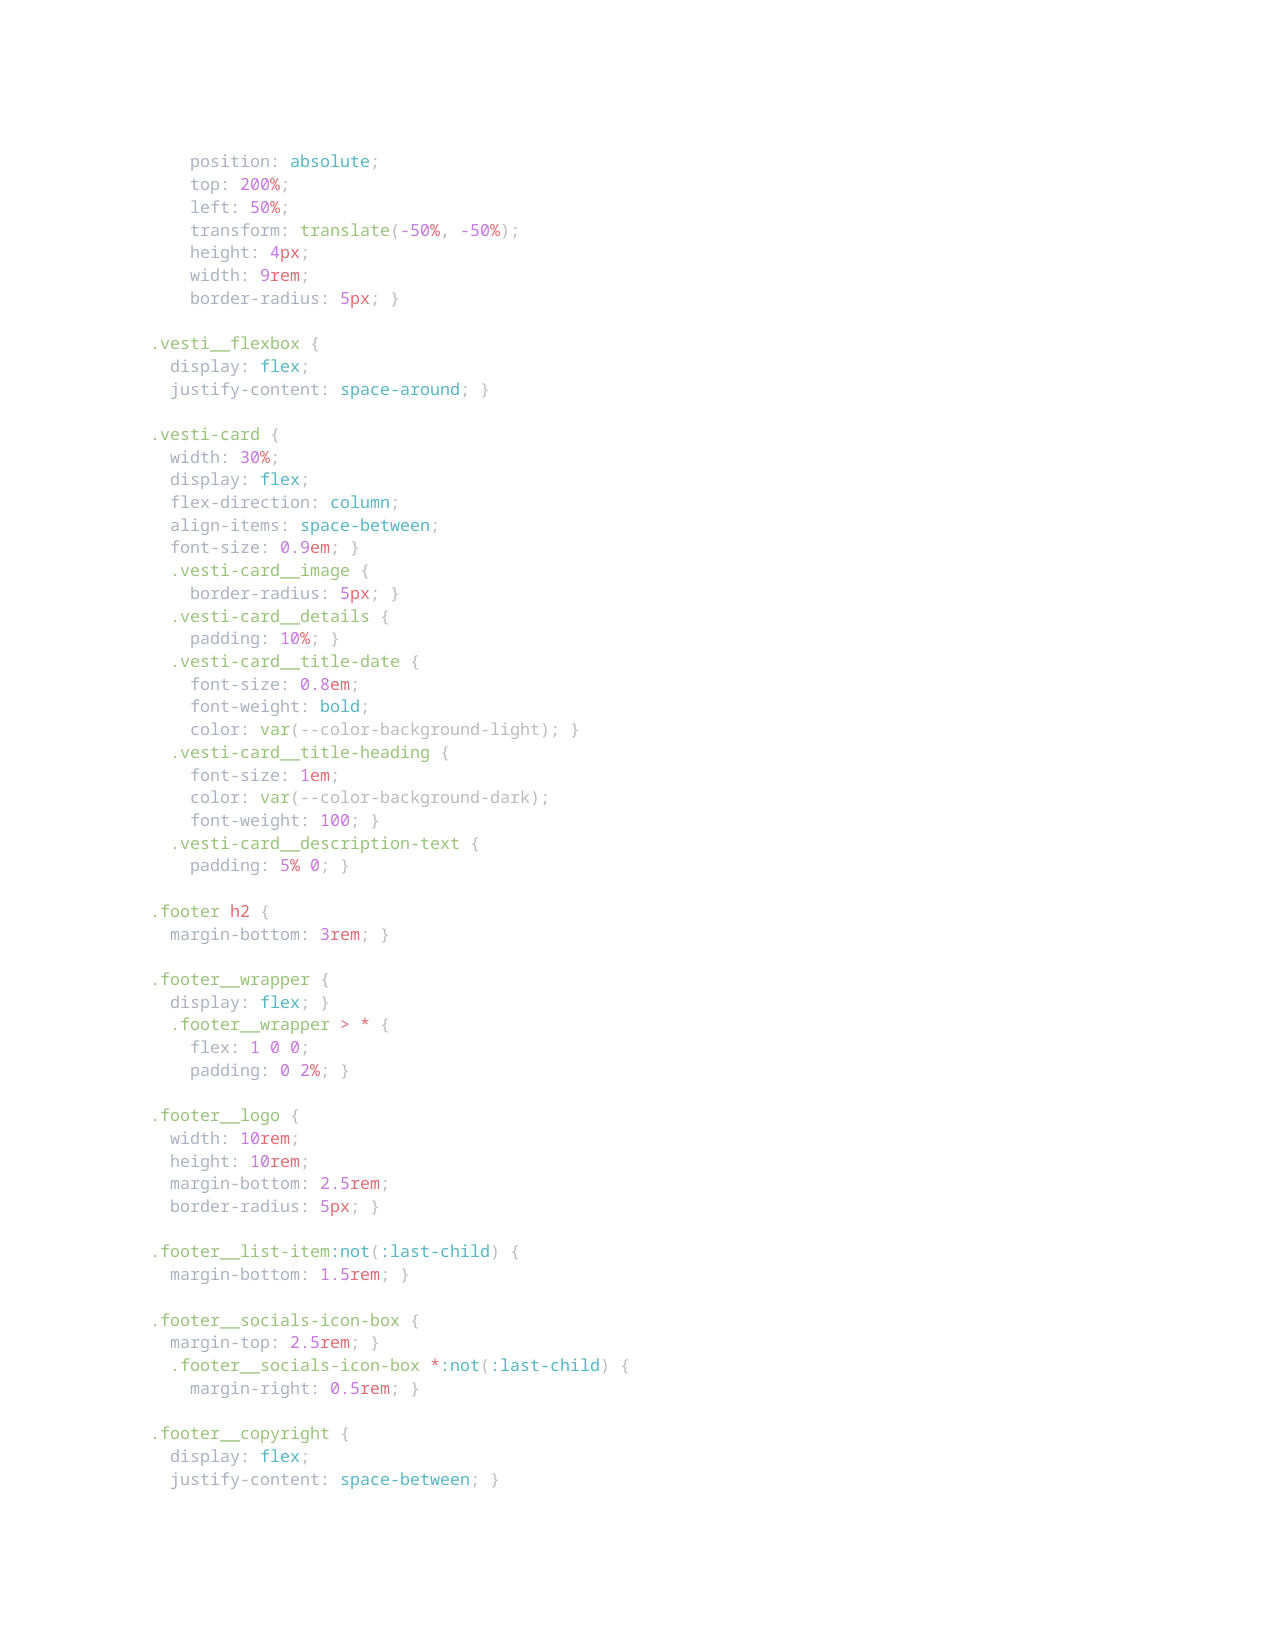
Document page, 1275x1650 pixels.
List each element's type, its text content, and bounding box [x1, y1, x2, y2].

text justify-content: space-around; } [150, 377, 1125, 400]
text .vesti-card { [150, 422, 1125, 445]
text margin-bottom: 1.5rem; } [150, 1263, 1125, 1285]
text .footer__list-item:not(:last-child) { [150, 1240, 1125, 1263]
text border-radius: 5px; } [150, 286, 1125, 309]
text font-size: 0.8em; [150, 672, 1125, 695]
text .vesti-card__title-heading { [150, 740, 1125, 763]
text .footer h2 { [150, 899, 1125, 922]
text height: 10rem; [150, 1149, 1125, 1172]
text align-items: space-between; [150, 513, 1125, 536]
text .vesti-card__details { [150, 604, 1125, 627]
text left: 50%; [150, 195, 1125, 218]
text display: flex; [150, 354, 1125, 377]
text font-size: 0.9em; } [150, 536, 1125, 559]
text display: flex; [150, 1444, 1125, 1467]
text flex: 1 0 0; [150, 1036, 1125, 1058]
text display: flex; } [150, 990, 1125, 1013]
text margin-top: 2.5rem; } [150, 1331, 1125, 1353]
text position: absolute; [150, 150, 1125, 173]
text .vesti-card__title-date { [150, 649, 1125, 672]
text top: 200%; [150, 173, 1125, 195]
text font-weight: 100; } [150, 808, 1125, 831]
text .footer__socials-icon-box { [150, 1308, 1125, 1331]
text padding: 5% 0; } [150, 854, 1125, 877]
text width: 10rem; [150, 1126, 1125, 1149]
text color: var(--color-background-light); } [150, 718, 1125, 740]
text .footer__wrapper > * { [150, 1013, 1125, 1036]
text .vesti__flexbox { [150, 332, 1125, 354]
text .footer__logo { [150, 1104, 1125, 1126]
text transform: translate(-50%, -50%); [150, 218, 1125, 241]
text font-size: 1em; [150, 763, 1125, 786]
text .footer__socials-icon-box *:not(:last-child) { [150, 1353, 1125, 1376]
text height: 4px; [150, 241, 1125, 263]
text display: flex; [150, 468, 1125, 491]
text padding: 10%; } [150, 627, 1125, 649]
text margin-right: 0.5rem; } [150, 1376, 1125, 1399]
text .footer__wrapper { [150, 967, 1125, 990]
text width: 30%; [150, 445, 1125, 468]
text flex-direction: column; [150, 491, 1125, 513]
text margin-bottom: 3rem; } [150, 922, 1125, 945]
text border-radius: 5px; } [150, 1194, 1125, 1217]
text justify-content: space-between; } [150, 1467, 1125, 1490]
text font-weight: bold; [150, 695, 1125, 718]
text color: var(--color-background-dark); [150, 786, 1125, 808]
text .vesti-card__image { [150, 559, 1125, 581]
text border-radius: 5px; } [150, 581, 1125, 604]
text .vesti-card__description-text { [150, 831, 1125, 854]
text .footer__copyright { [150, 1422, 1125, 1444]
text margin-bottom: 2.5rem; [150, 1172, 1125, 1194]
text width: 9rem; [150, 263, 1125, 286]
text padding: 0 2%; } [150, 1058, 1125, 1081]
